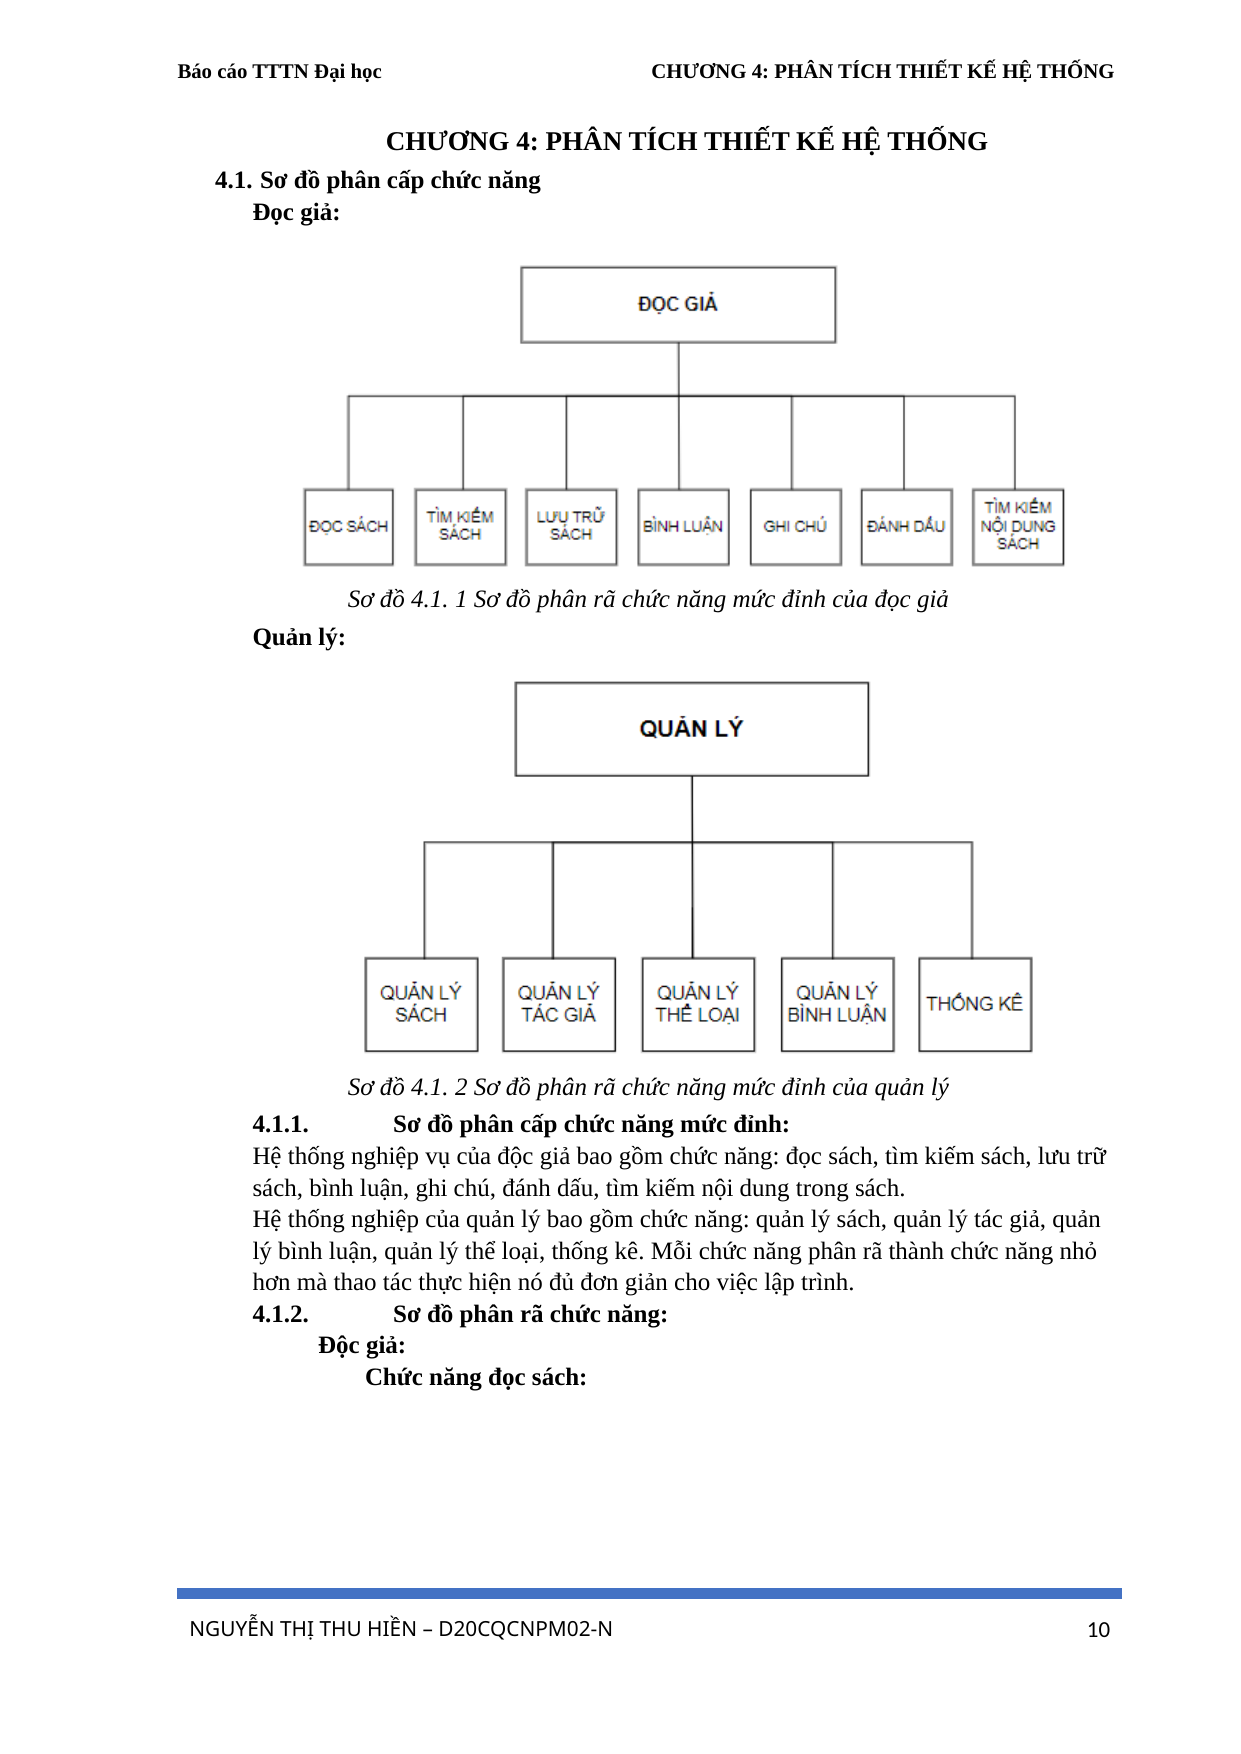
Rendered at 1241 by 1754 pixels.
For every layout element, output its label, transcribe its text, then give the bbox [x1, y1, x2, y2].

list Đọc giả: [252, 197, 1122, 226]
subtitle CHƯƠNG 4: PHÂN TÍCH THIẾT KẾ HỆ THỐNG [177, 125, 1122, 156]
list Sơ đồ phân rã chức năng: [252, 1299, 1122, 1328]
list Quản lý: [252, 622, 1122, 651]
list Chức năng đọc sách: [365, 1362, 1122, 1391]
picture [333, 653, 1041, 1063]
text Sơ đồ 4.1. 2 Sơ đồ phân rã chức năng mức đỉnh của quản lý [177, 1072, 1122, 1101]
picture [297, 228, 1077, 576]
text Sơ đồ 4.1. 1 Sơ đồ phân rã chức năng mức đỉnh của đọc giả [177, 584, 1122, 613]
list Sơ đồ phân cấp chức năng [215, 165, 1122, 194]
list Độc giả: [318, 1331, 1122, 1359]
list Hệ thống nghiệp vụ của độc giả bao gồm chức năng: đọc sách, tìm kiếm sách, lưu trữ sách, bình luận, ghi chú, đánh dấu, tìm kiếm nội dung trong sách. [252, 1141, 1122, 1201]
list Hệ thống nghiệp của quản lý bao gồm chức năng: quản lý sách, quản lý tác giả, quản lý bình luận, quản lý thể loại, thống kê. Mỗi chức năng phân rã thành chức năng nhỏ hơn mà thao tác thực hiện nó đủ đơn giản cho việc lập trình. [252, 1204, 1122, 1296]
list Sơ đồ phân cấp chức năng mức đỉnh: [252, 1109, 1122, 1138]
